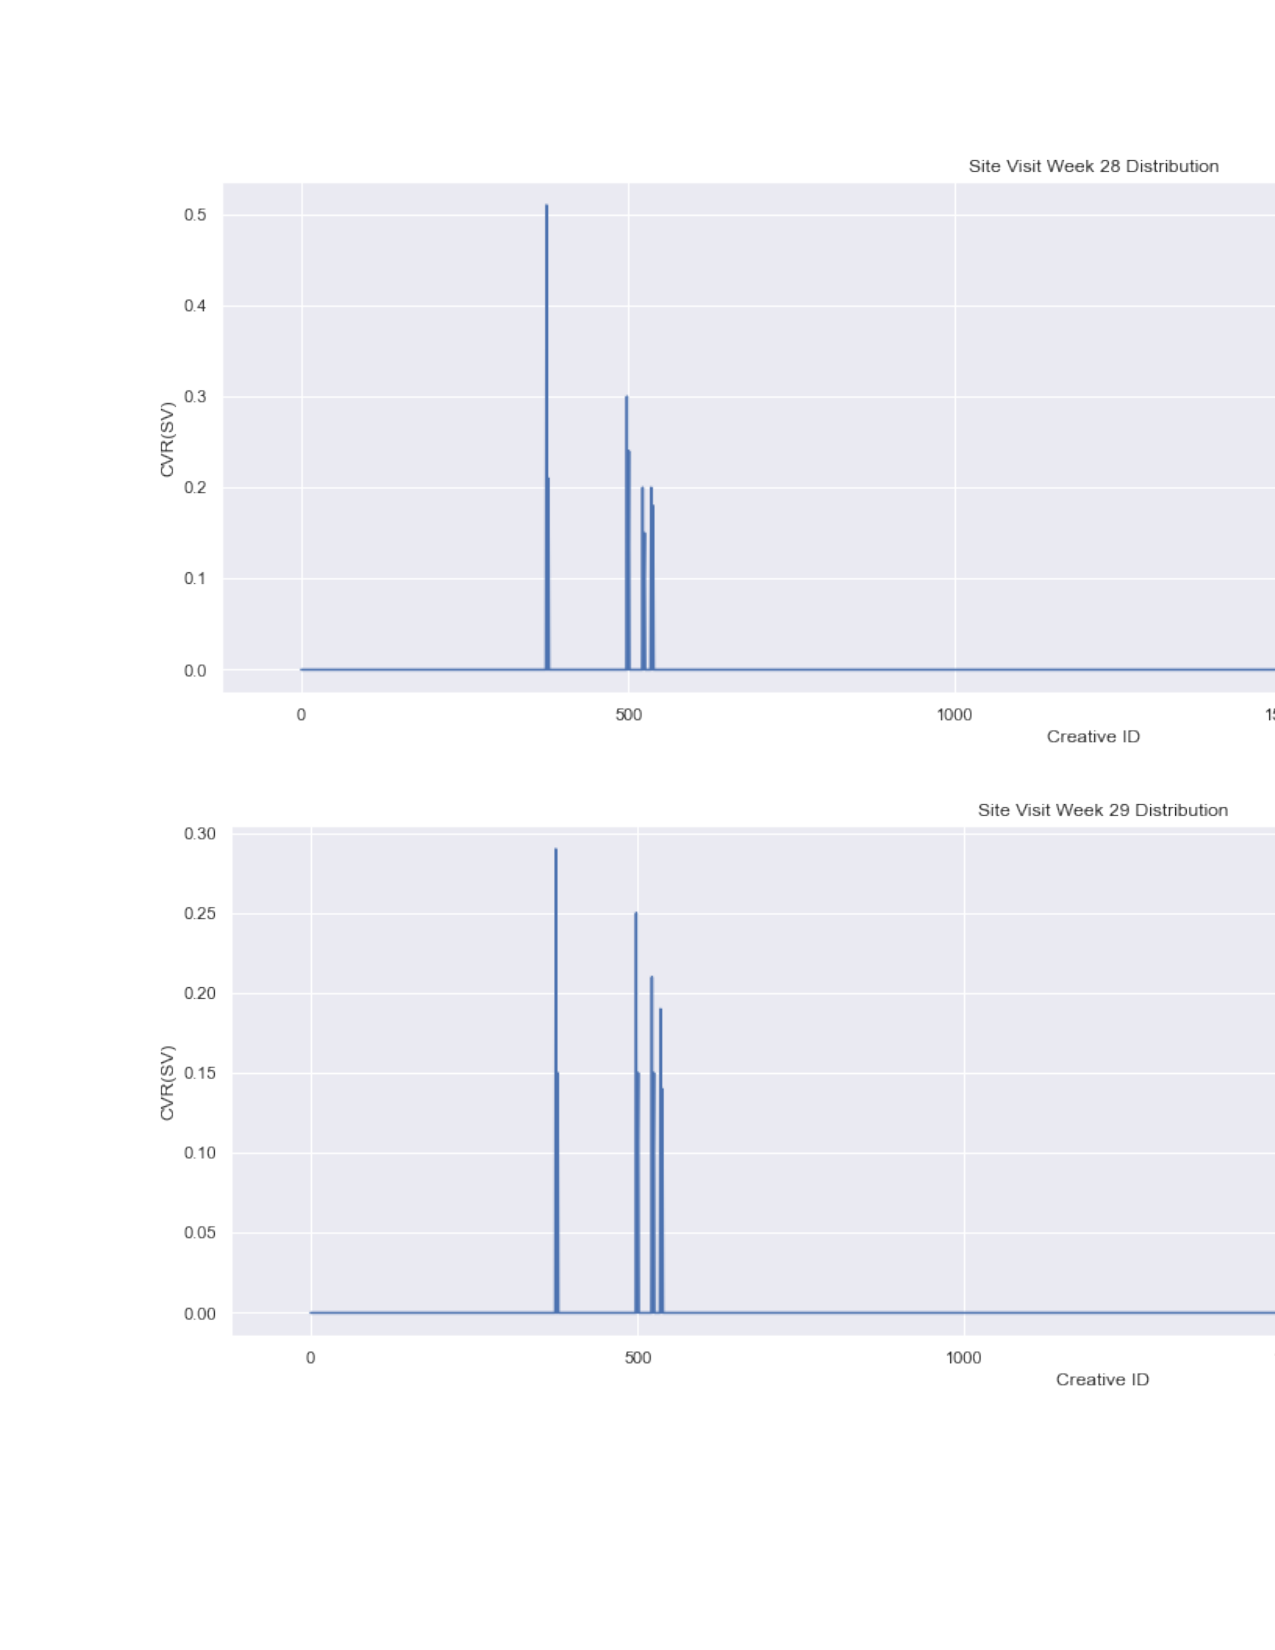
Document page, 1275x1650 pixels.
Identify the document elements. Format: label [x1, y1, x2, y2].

picture [150, 793, 1275, 1400]
picture [150, 150, 1275, 757]
